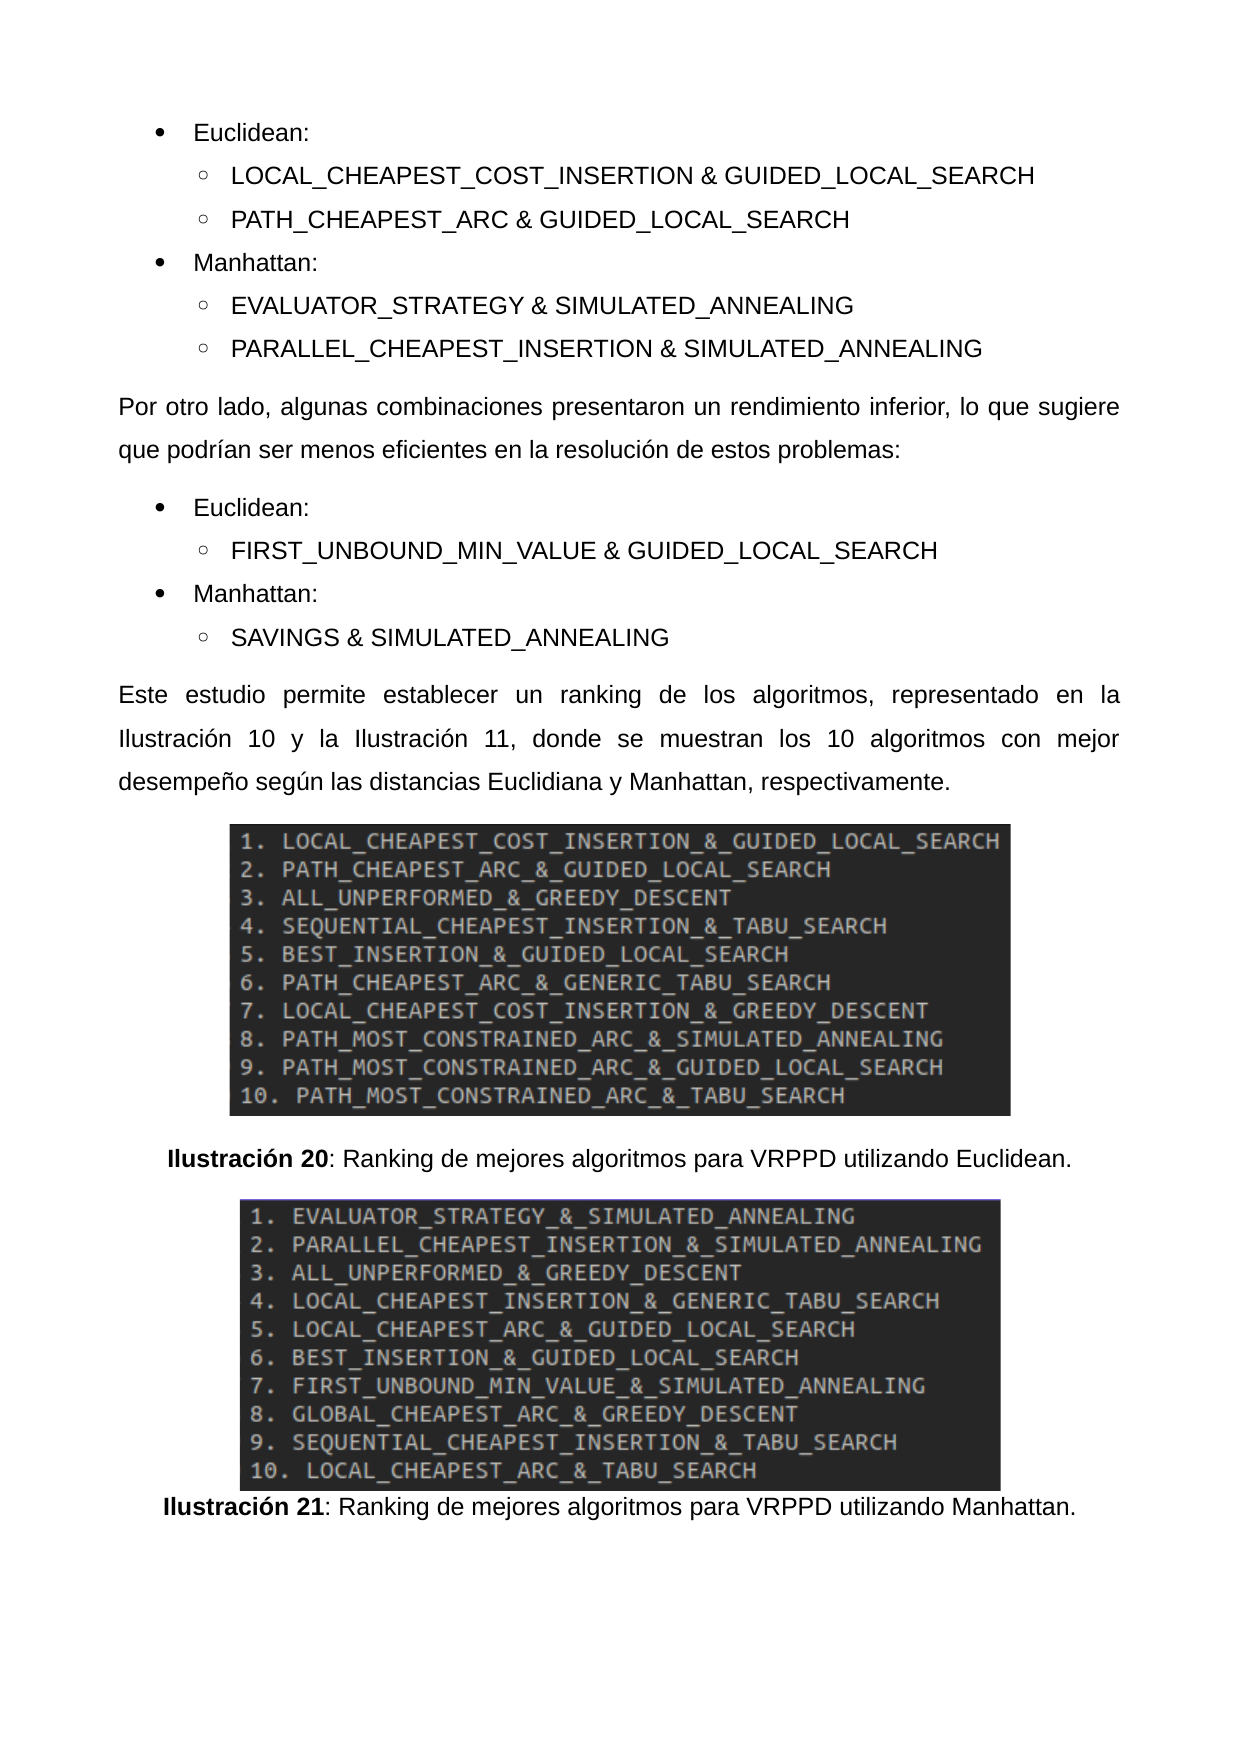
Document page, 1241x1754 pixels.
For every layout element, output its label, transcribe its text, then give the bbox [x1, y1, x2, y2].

list SAVINGS & SIMULATED_ANNEALING [193, 623, 1122, 651]
list FIRST_UNBOUND_MIN_VALUE & GUIDED_LOCAL_SEARCH [193, 536, 1122, 565]
list PATH_CHEAPEST_ARC & GUIDED_LOCAL_SEARCH [193, 204, 1122, 233]
text Por otro lado, algunas combinaciones presentaron un rendimiento inferior, lo que sugiere que podrían ser menos eficientes en la resolución de estos problemas: [118, 392, 1122, 464]
list Euclidean: [156, 493, 1122, 522]
list EVALUATOR_STRATEGY & SIMULATED_ANNEALING [193, 291, 1122, 320]
text Ilustración 20: Ranking de mejores algoritmos para VRPPD utilizando Euclidean. [118, 889, 1122, 1173]
list Euclidean: [156, 118, 1122, 147]
picture [239, 1199, 1001, 1491]
list LOCAL_CHEAPEST_COST_INSERTION & GUIDED_LOCAL_SEARCH [193, 161, 1122, 190]
list Manhattan: [156, 248, 1122, 277]
list PARALLEL_CHEAPEST_INSERTION & SIMULATED_ANNEALING [193, 334, 1122, 363]
picture [229, 824, 1011, 1116]
text Este estudio permite establecer un ranking de los algoritmos, representado en la Ilustración 10 y la Ilustración 11, donde se muestran los 10 algoritmos con mejor desempeño según las distancias Euclidiana y Manhattan, respectivamente. [118, 680, 1122, 795]
list Manhattan: [156, 579, 1122, 608]
